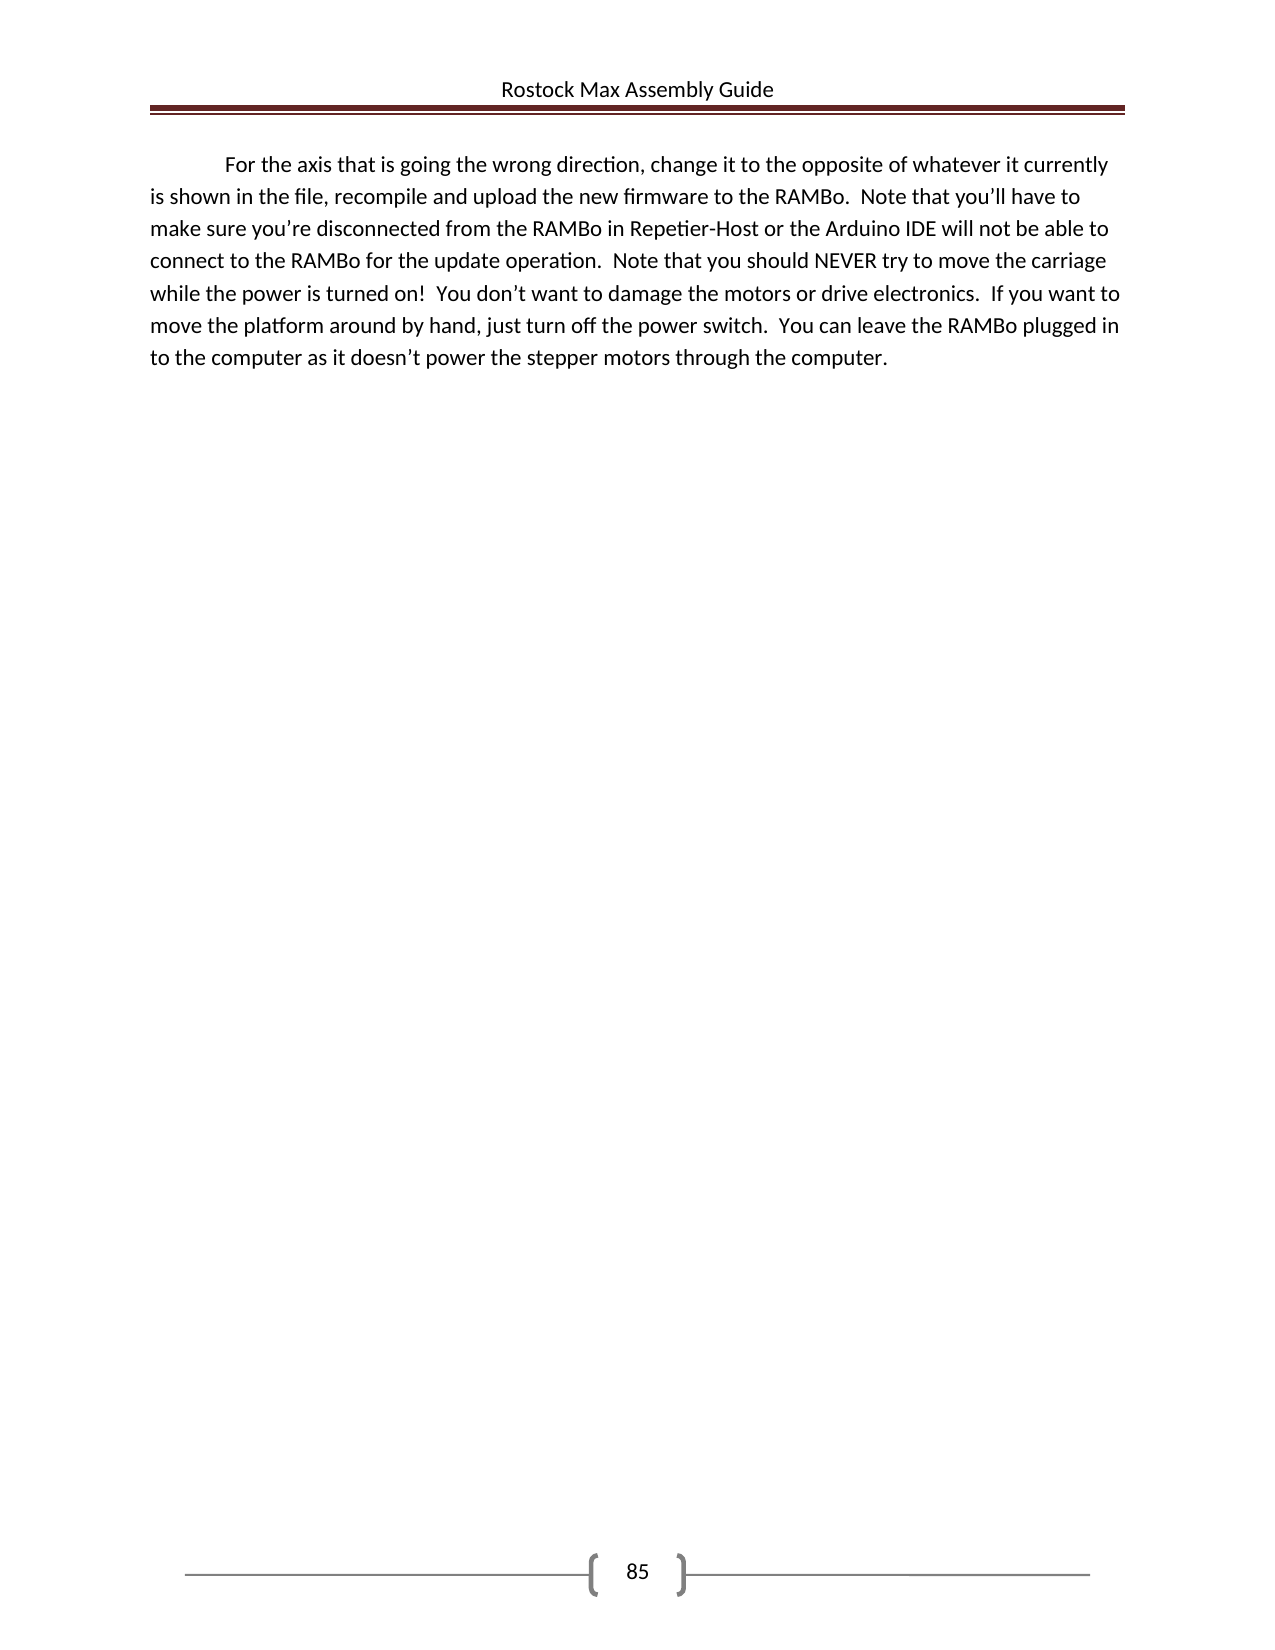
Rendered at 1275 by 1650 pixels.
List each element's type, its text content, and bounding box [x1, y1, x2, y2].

text For the axis that is going the wrong direction, change it to the opposite of whatever it currently is shown in the file, recompile and upload the new firmware to the RAMBo. Note that you’ll have to make sure you’re disconnected from the RAMBo in Repetier-Host or the Arduino IDE will not be able to connect to the RAMBo for the update operation. Note that you should NEVER try to move the carriage while the power is turned on! You don’t want to damage the motors or drive electronics. If you want to move the platform around by hand, just turn off the power switch. You can leave the RAMBo plugged in to the computer as it doesn’t power the stepper motors through the computer. [150, 150, 1125, 371]
